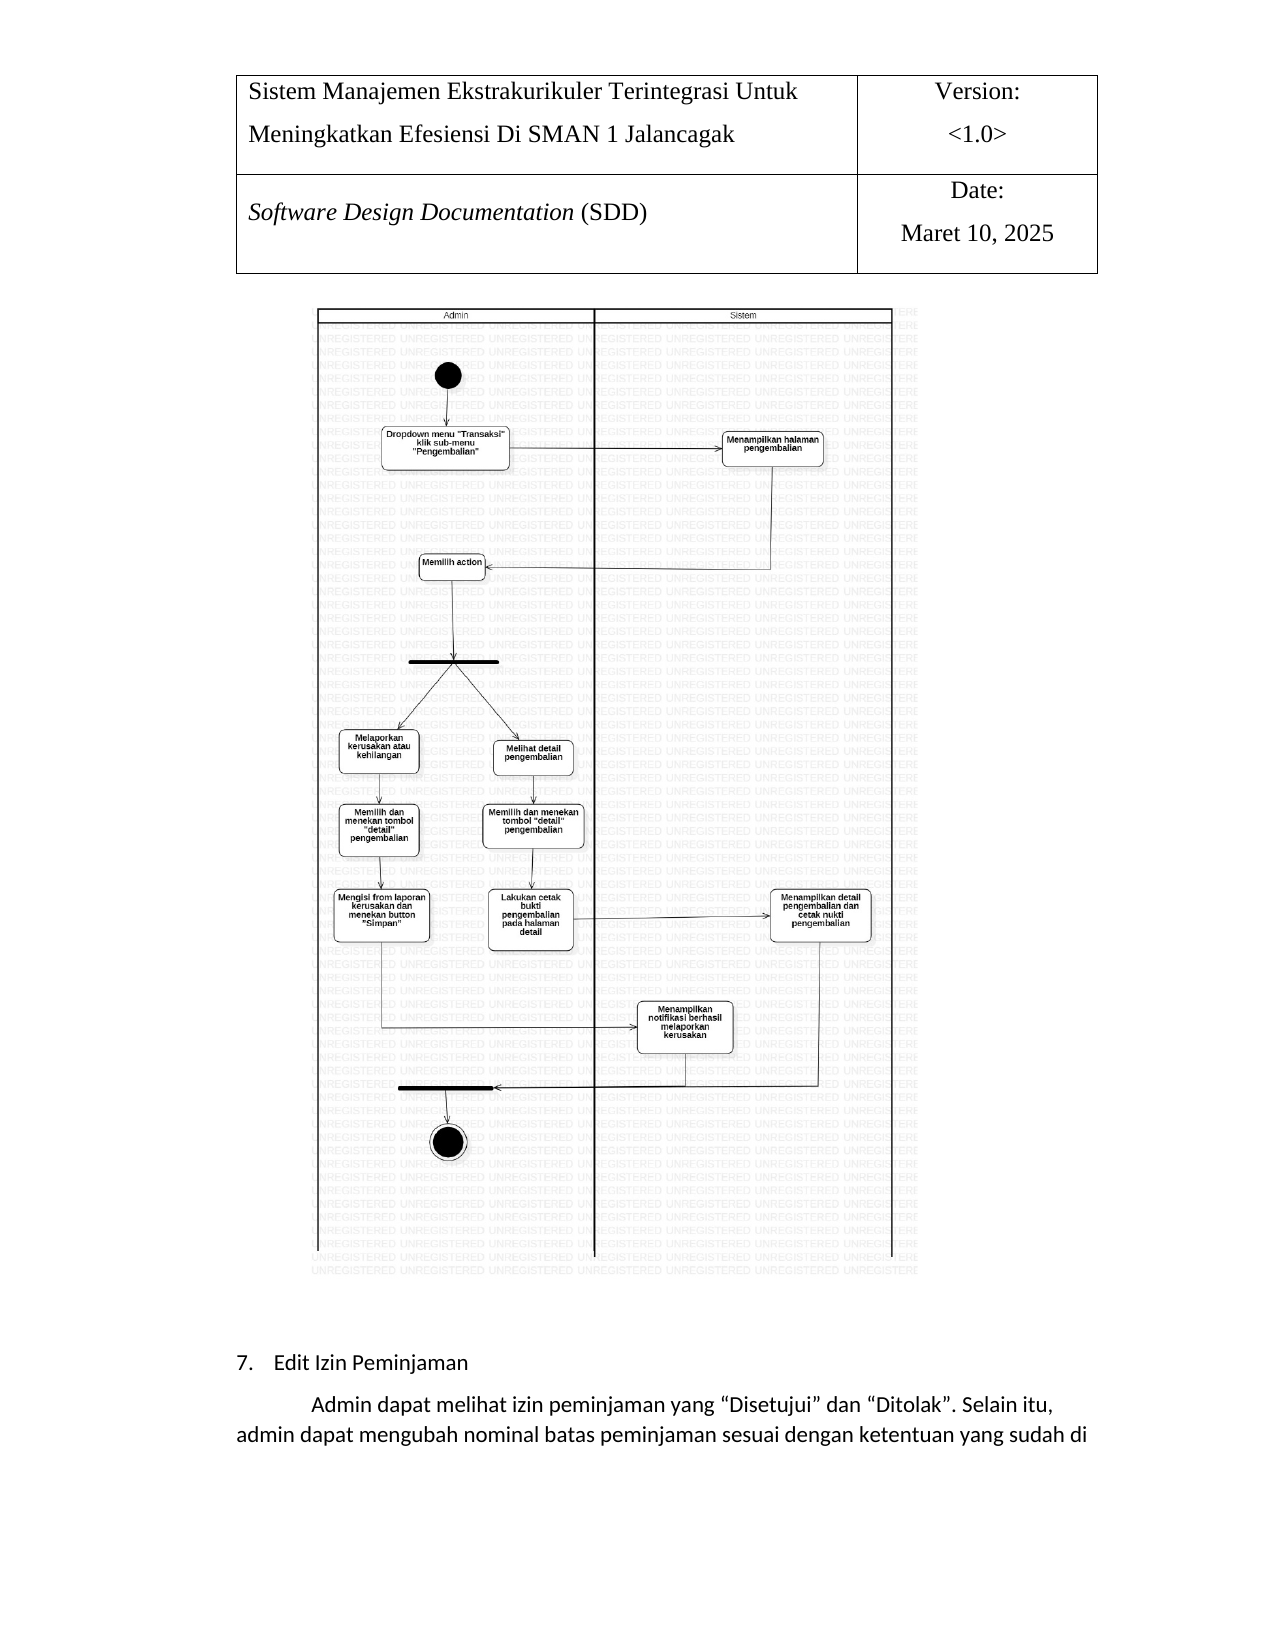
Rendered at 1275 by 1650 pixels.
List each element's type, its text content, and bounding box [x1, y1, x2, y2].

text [236, 1390, 1098, 1448]
list Edit Izin Peminjaman [236, 1348, 1098, 1376]
picture [311, 302, 918, 1283]
